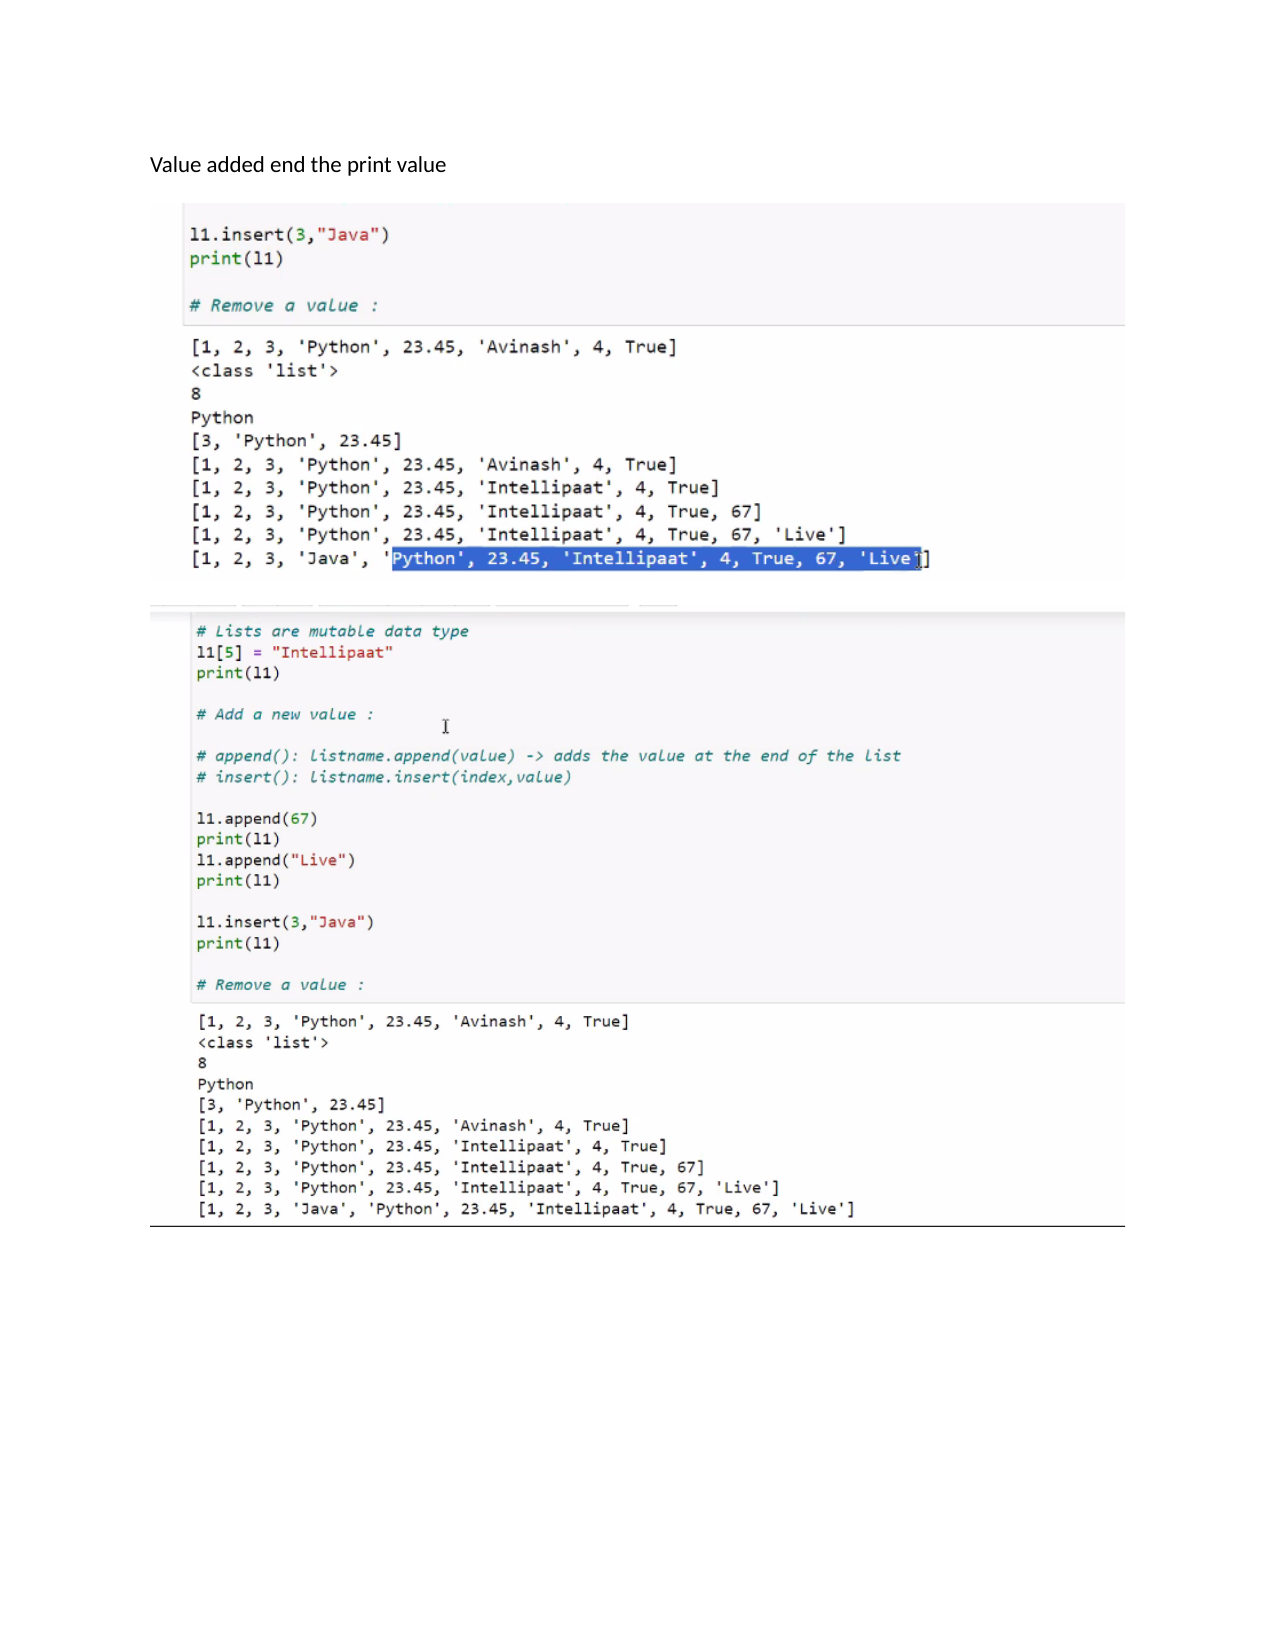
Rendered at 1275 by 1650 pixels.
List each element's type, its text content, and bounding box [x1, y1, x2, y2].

text Value added end the print value [150, 150, 1125, 178]
picture [150, 203, 1125, 581]
picture [150, 605, 1125, 1227]
